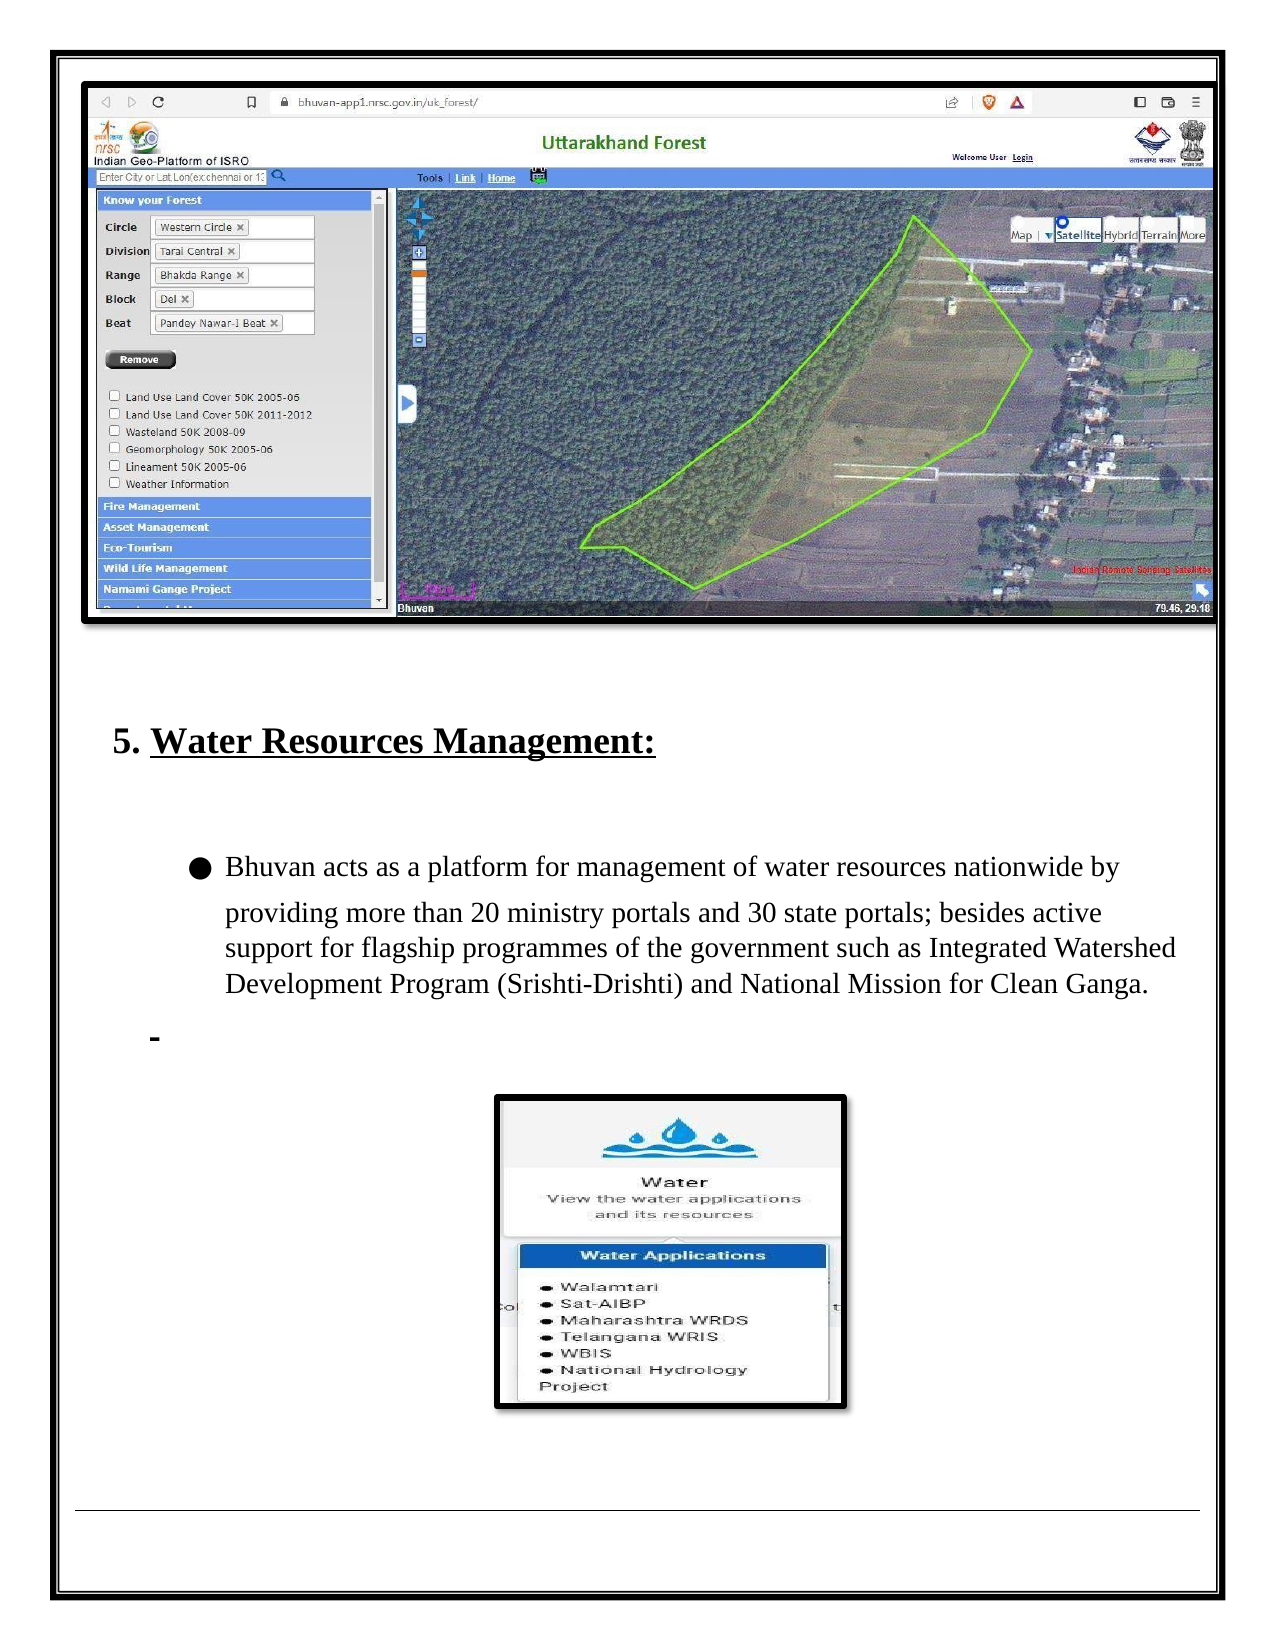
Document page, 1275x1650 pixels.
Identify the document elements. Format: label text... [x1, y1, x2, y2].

subtitle Water Resources Management: [112, 719, 1217, 762]
picture [78, 79, 1216, 635]
picture [88, 88, 1213, 617]
picture [490, 1093, 858, 1419]
picture [1226, 79, 1230, 635]
list Bhuvan acts as a platform for management of water resources nationwide by providing more than 20 ministry portals and 30 state portals; besides active support for flagship programmes of the government such as Integrated Watershed Development Program (Srishti-Drishti) and National Mission for Clean Ganga. [187, 833, 1192, 999]
